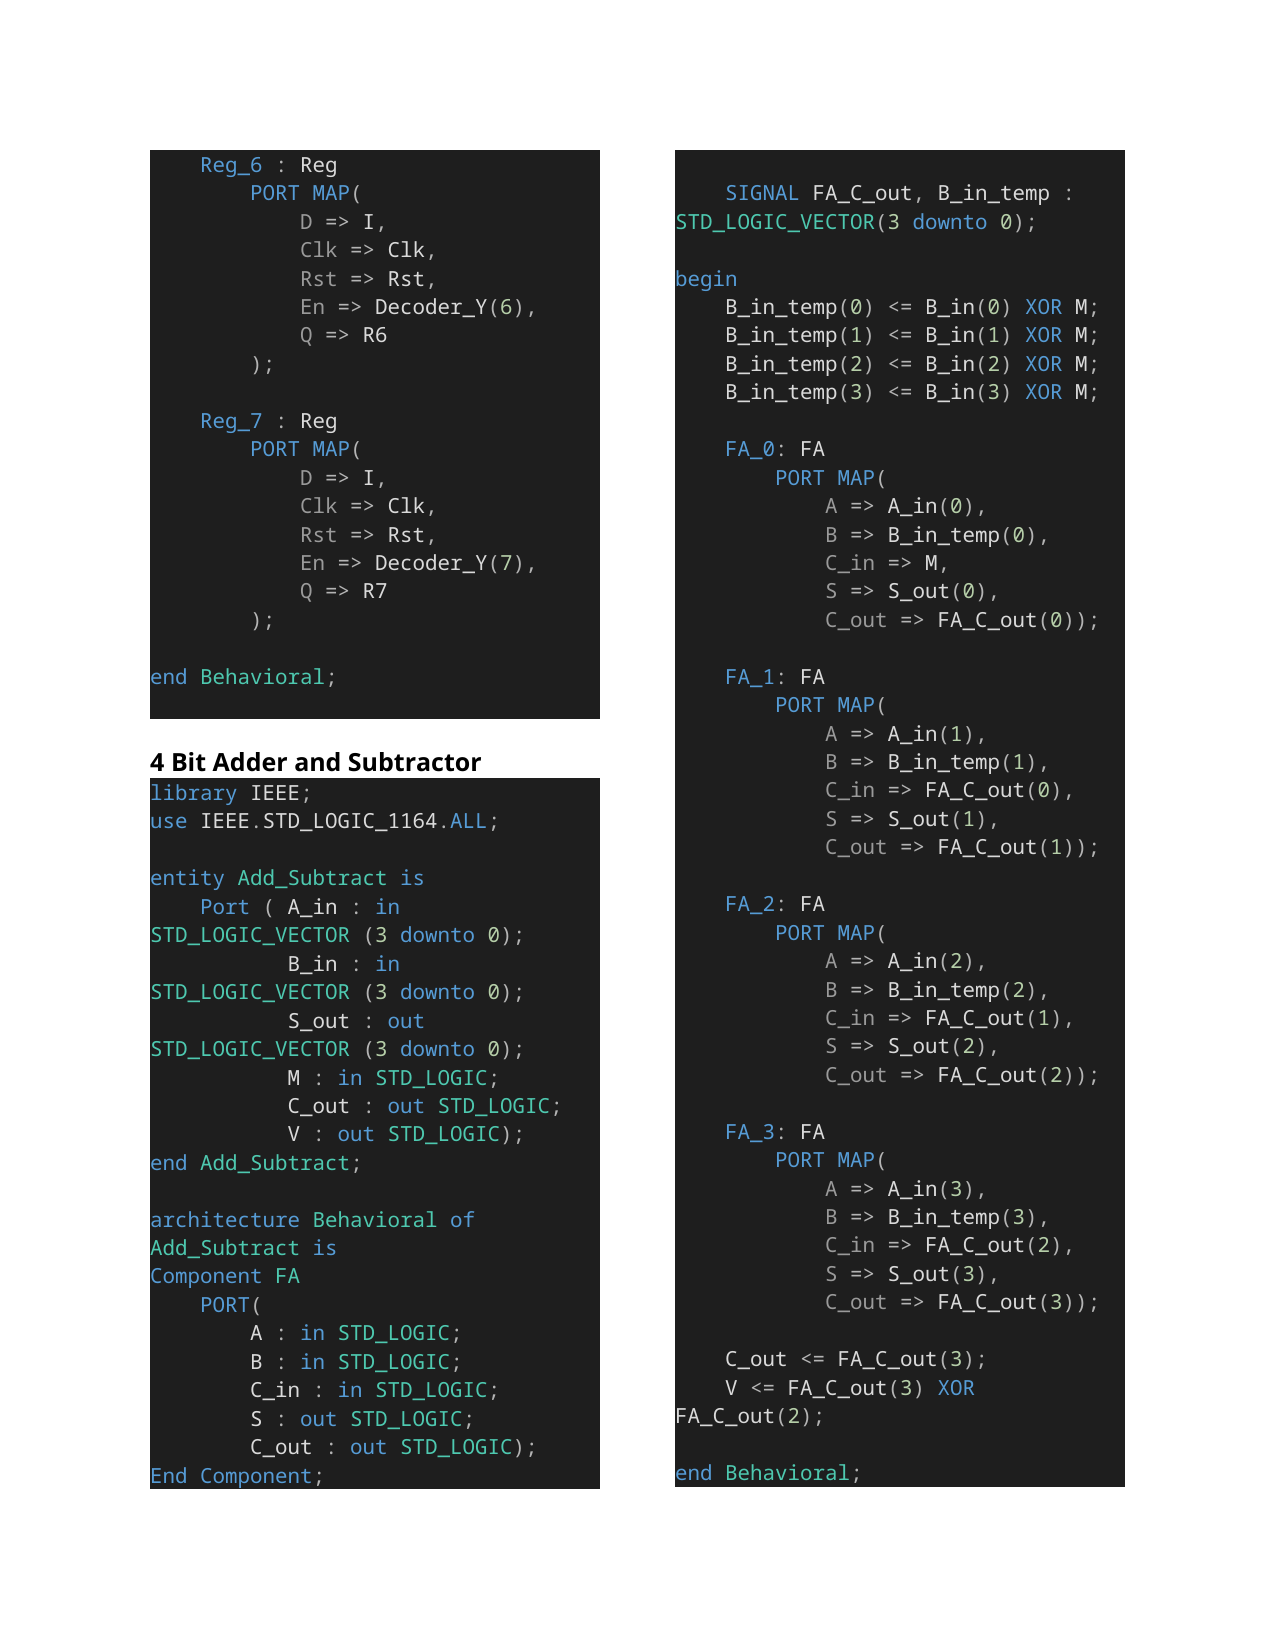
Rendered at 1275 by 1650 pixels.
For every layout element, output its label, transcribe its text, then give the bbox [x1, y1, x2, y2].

text A => A_in(2), [675, 946, 1125, 975]
text B_in_temp(1) <= B_in(1) XOR M; [675, 321, 1125, 349]
text C_out : out STD_LOGIC); [150, 1432, 600, 1461]
text S => S_out(1), [675, 804, 1125, 832]
text C_out => FA_C_out(2)); [675, 1060, 1125, 1088]
text ); [150, 605, 600, 633]
text A : in STD_LOGIC; [150, 1318, 600, 1347]
text B => B_in_temp(0), [675, 520, 1125, 548]
text C_in => FA_C_out(0), [675, 776, 1125, 804]
text PORT MAP( [675, 1145, 1125, 1174]
text A => A_in(0), [675, 491, 1125, 520]
text entity Add_Subtract is [150, 863, 600, 892]
text B : in STD_LOGIC; [150, 1347, 600, 1375]
text architecture Behavioral of Add_Subtract is [150, 1205, 600, 1262]
text C_out : out STD_LOGIC; [150, 1091, 600, 1119]
text Clk => Clk, [150, 491, 600, 520]
text S => S_out(2), [675, 1032, 1125, 1060]
text C_out => FA_C_out(1)); [675, 832, 1125, 861]
text S : out STD_LOGIC; [150, 1404, 600, 1432]
text B_in_temp(3) <= B_in(3) XOR M; [675, 377, 1125, 406]
text ); [150, 349, 600, 377]
text En => Decoder_Y(7), [150, 548, 600, 577]
text PORT MAP( [150, 434, 600, 463]
text S => S_out(0), [675, 577, 1125, 605]
text FA_3: FA [675, 1117, 1125, 1145]
text PORT MAP( [675, 463, 1125, 491]
text V : out STD_LOGIC); [150, 1119, 600, 1148]
text Port ( A_in : in STD_LOGIC_VECTOR (3 downto 0); [150, 892, 600, 949]
text Clk => Clk, [150, 235, 600, 264]
text end Add_Subtract; [150, 1148, 600, 1176]
text library IEEE; [150, 778, 600, 807]
text C_out => FA_C_out(0)); [675, 605, 1125, 633]
text C_in => M, [675, 548, 1125, 577]
text use IEEE.STD_LOGIC_1164.ALL; [150, 807, 600, 835]
text Rst => Rst, [150, 520, 600, 548]
text B => B_in_temp(1), [675, 747, 1125, 776]
text PORT MAP( [675, 918, 1125, 946]
text Reg_7 : Reg [150, 406, 600, 434]
text begin [675, 264, 1125, 292]
text C_in => FA_C_out(1), [675, 1003, 1125, 1032]
text D => I, [150, 463, 600, 491]
text B_in : in STD_LOGIC_VECTOR (3 downto 0); [150, 949, 600, 1006]
text C_out <= FA_C_out(3); [675, 1344, 1125, 1373]
text M : in STD_LOGIC; [150, 1063, 600, 1091]
text Reg_6 : Reg [150, 150, 600, 178]
text B => B_in_temp(3), [675, 1202, 1125, 1231]
text FA_1: FA [675, 662, 1125, 690]
text PORT MAP( [675, 690, 1125, 719]
text A => A_in(3), [675, 1174, 1125, 1202]
text S => S_out(3), [675, 1259, 1125, 1287]
text V <= FA_C_out(3) XOR FA_C_out(2); [675, 1373, 1125, 1430]
text SIGNAL FA_C_out, B_in_temp : STD_LOGIC_VECTOR(3 downto 0); [675, 178, 1125, 235]
text A => A_in(1), [675, 719, 1125, 747]
text End Component; [150, 1461, 600, 1489]
text PORT MAP( [150, 178, 600, 207]
text C_in => FA_C_out(2), [675, 1231, 1125, 1259]
text B => B_in_temp(2), [675, 975, 1125, 1003]
text end Behavioral; [675, 1458, 1125, 1487]
text C_in : in STD_LOGIC; [150, 1375, 600, 1404]
text 4 Bit Adder and Subtractor [150, 744, 600, 778]
text B_in_temp(0) <= B_in(0) XOR M; [675, 292, 1125, 321]
text FA_2: FA [675, 889, 1125, 918]
text En => Decoder_Y(6), [150, 292, 600, 321]
text PORT( [150, 1290, 600, 1318]
text Component FA [150, 1262, 600, 1290]
text end Behavioral; [150, 662, 600, 690]
text FA_0: FA [675, 434, 1125, 463]
text Q => R6 [150, 321, 600, 349]
text D => I, [150, 207, 600, 235]
text Rst => Rst, [150, 264, 600, 292]
text S_out : out STD_LOGIC_VECTOR (3 downto 0); [150, 1006, 600, 1063]
text Q => R7 [150, 577, 600, 605]
text B_in_temp(2) <= B_in(2) XOR M; [675, 349, 1125, 377]
text C_out => FA_C_out(3)); [675, 1287, 1125, 1316]
